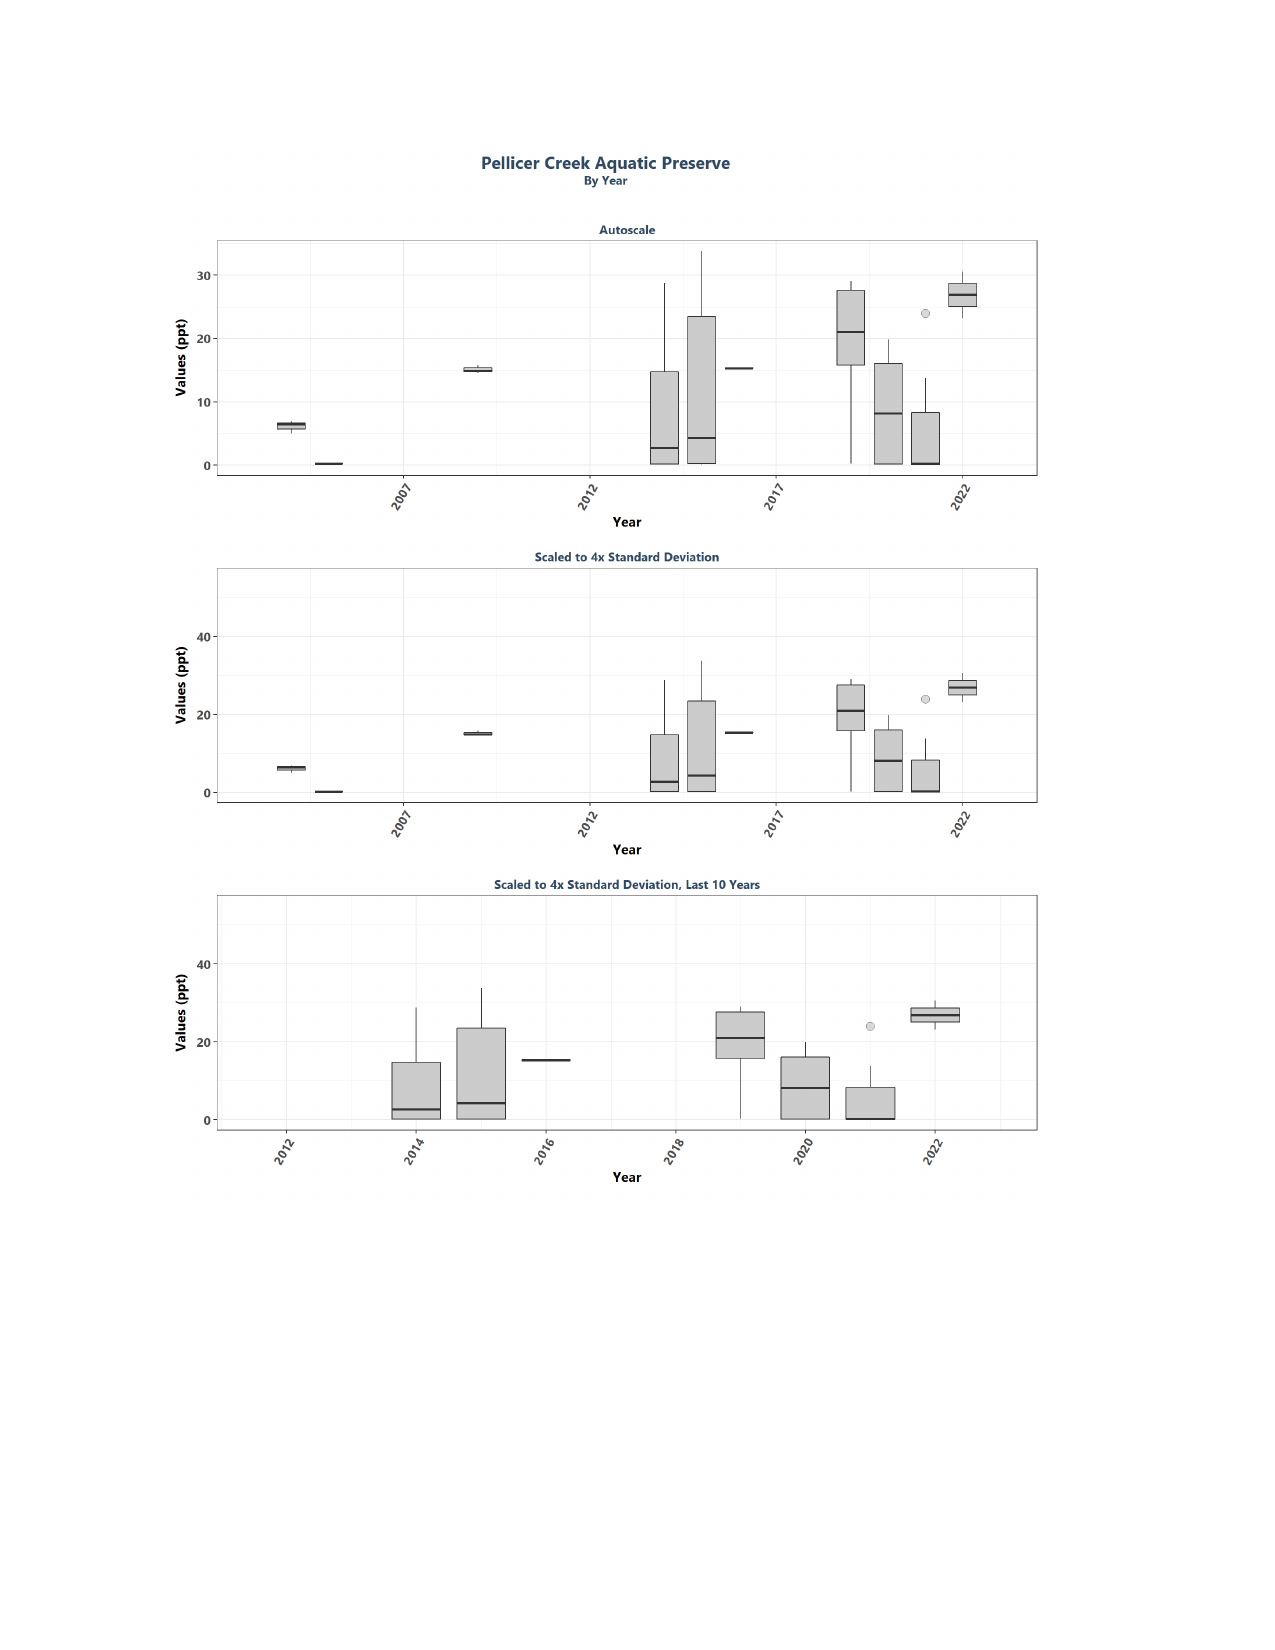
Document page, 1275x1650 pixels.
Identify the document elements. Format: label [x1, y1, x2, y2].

picture [168, 150, 1044, 1200]
